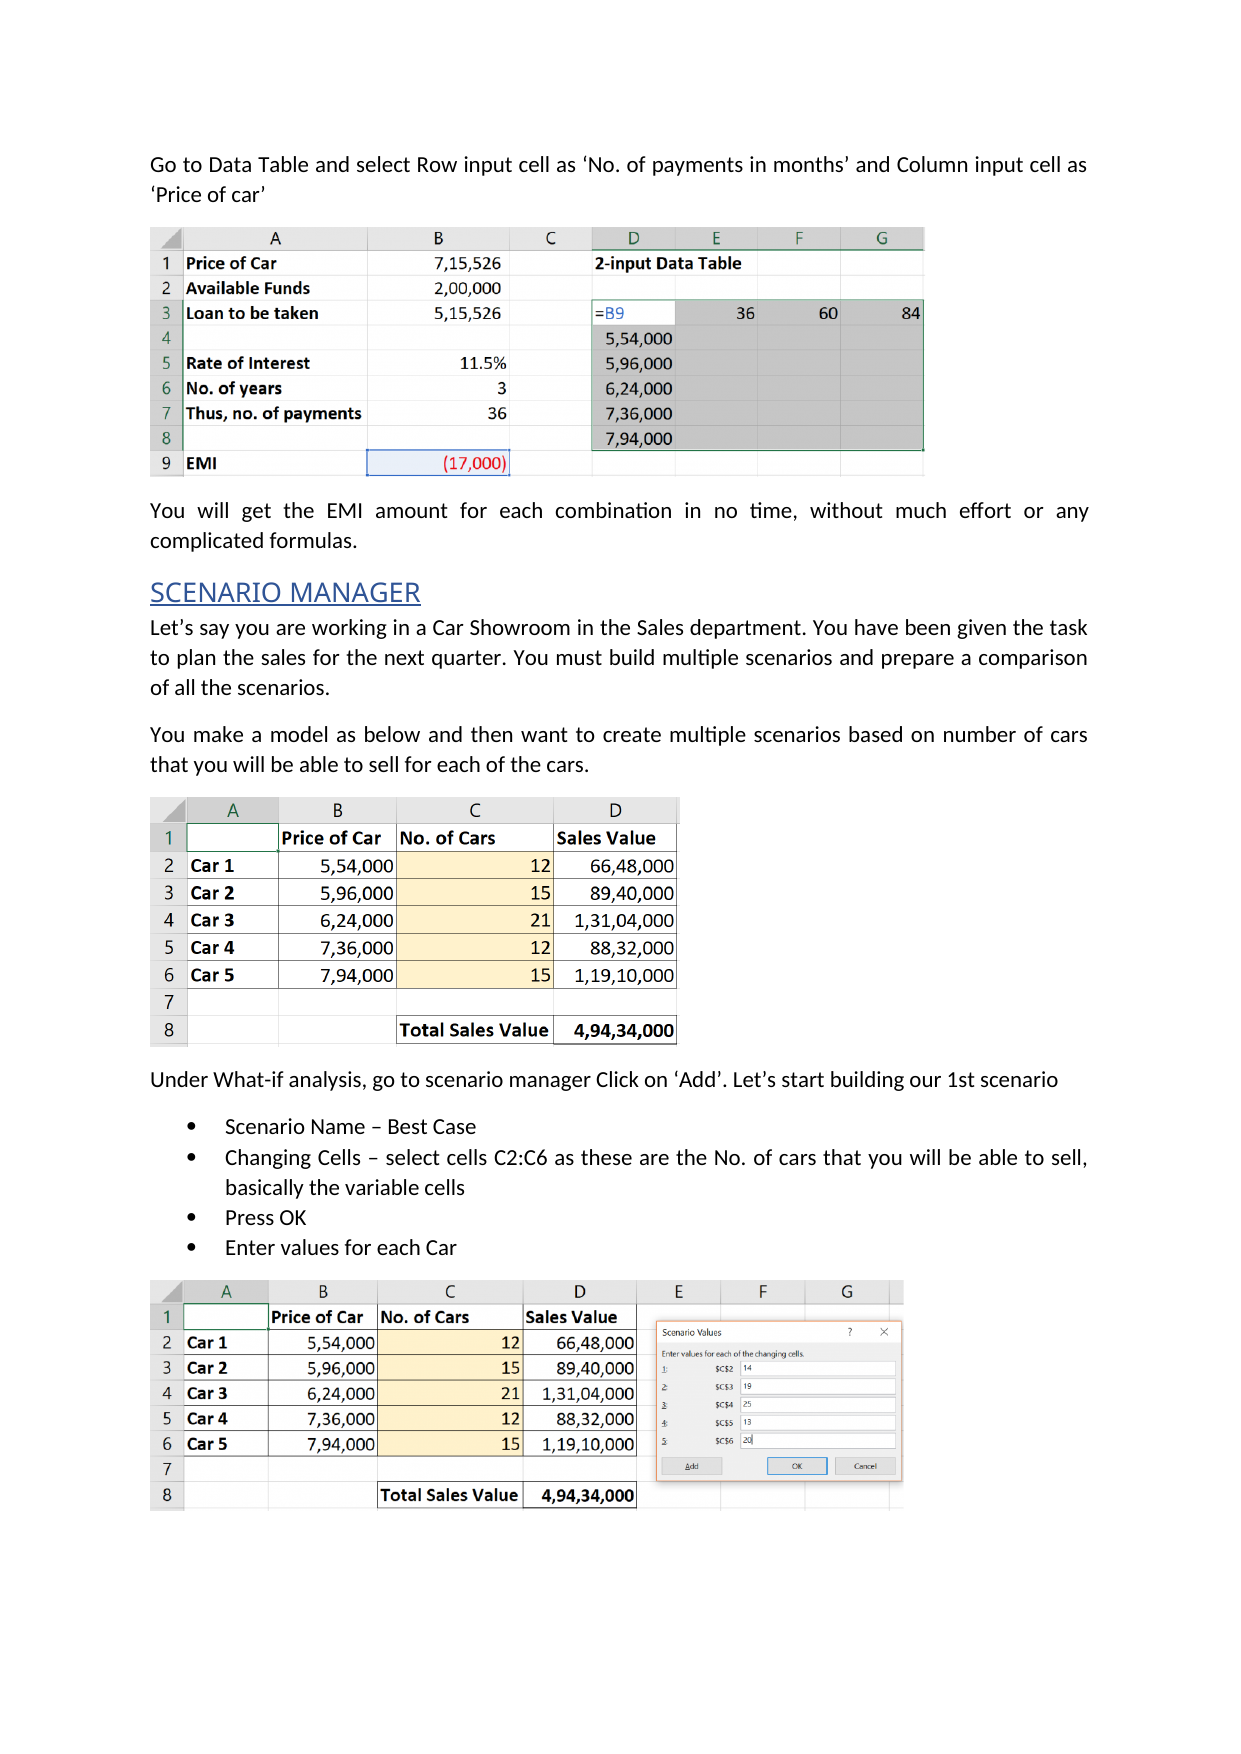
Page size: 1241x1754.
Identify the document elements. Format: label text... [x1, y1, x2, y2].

subtitle SCENARIO MANAGER [150, 573, 1090, 610]
text You will get the EMI amount for each combination in no time, without much effort or any complicated formulas. [150, 496, 1090, 554]
text Under What-if analysis, go to scenario manager Click on ‘Add’. Let’s start building our 1st scenario [150, 1066, 1090, 1094]
text Go to Data Table and select Row input cell as ‘No. of payments in months’ and Column input cell as ‘Price of car’ [150, 150, 1090, 208]
list Press OK [187, 1203, 1090, 1231]
text Let’s say you are working in a Car Showroom in the Sales department. You have been given the task to plan the sales for the next quarter. You must build multiple scenarios and prepare a comparison of all the scenarios. [150, 613, 1090, 701]
picture [150, 797, 680, 1047]
list Changing Cells – select cells C2:C6 as these are the No. of cars that you will be able to sell, basically the variable cells [187, 1143, 1090, 1201]
picture [150, 227, 926, 477]
text You make a model as below and then want to create multiple scenarios based on number of cars that you will be able to sell for each of the cars. [150, 720, 1090, 778]
list Scenario Name – Best Case [187, 1112, 1090, 1141]
picture [150, 1280, 904, 1511]
list Enter values for each Car [187, 1233, 1090, 1261]
